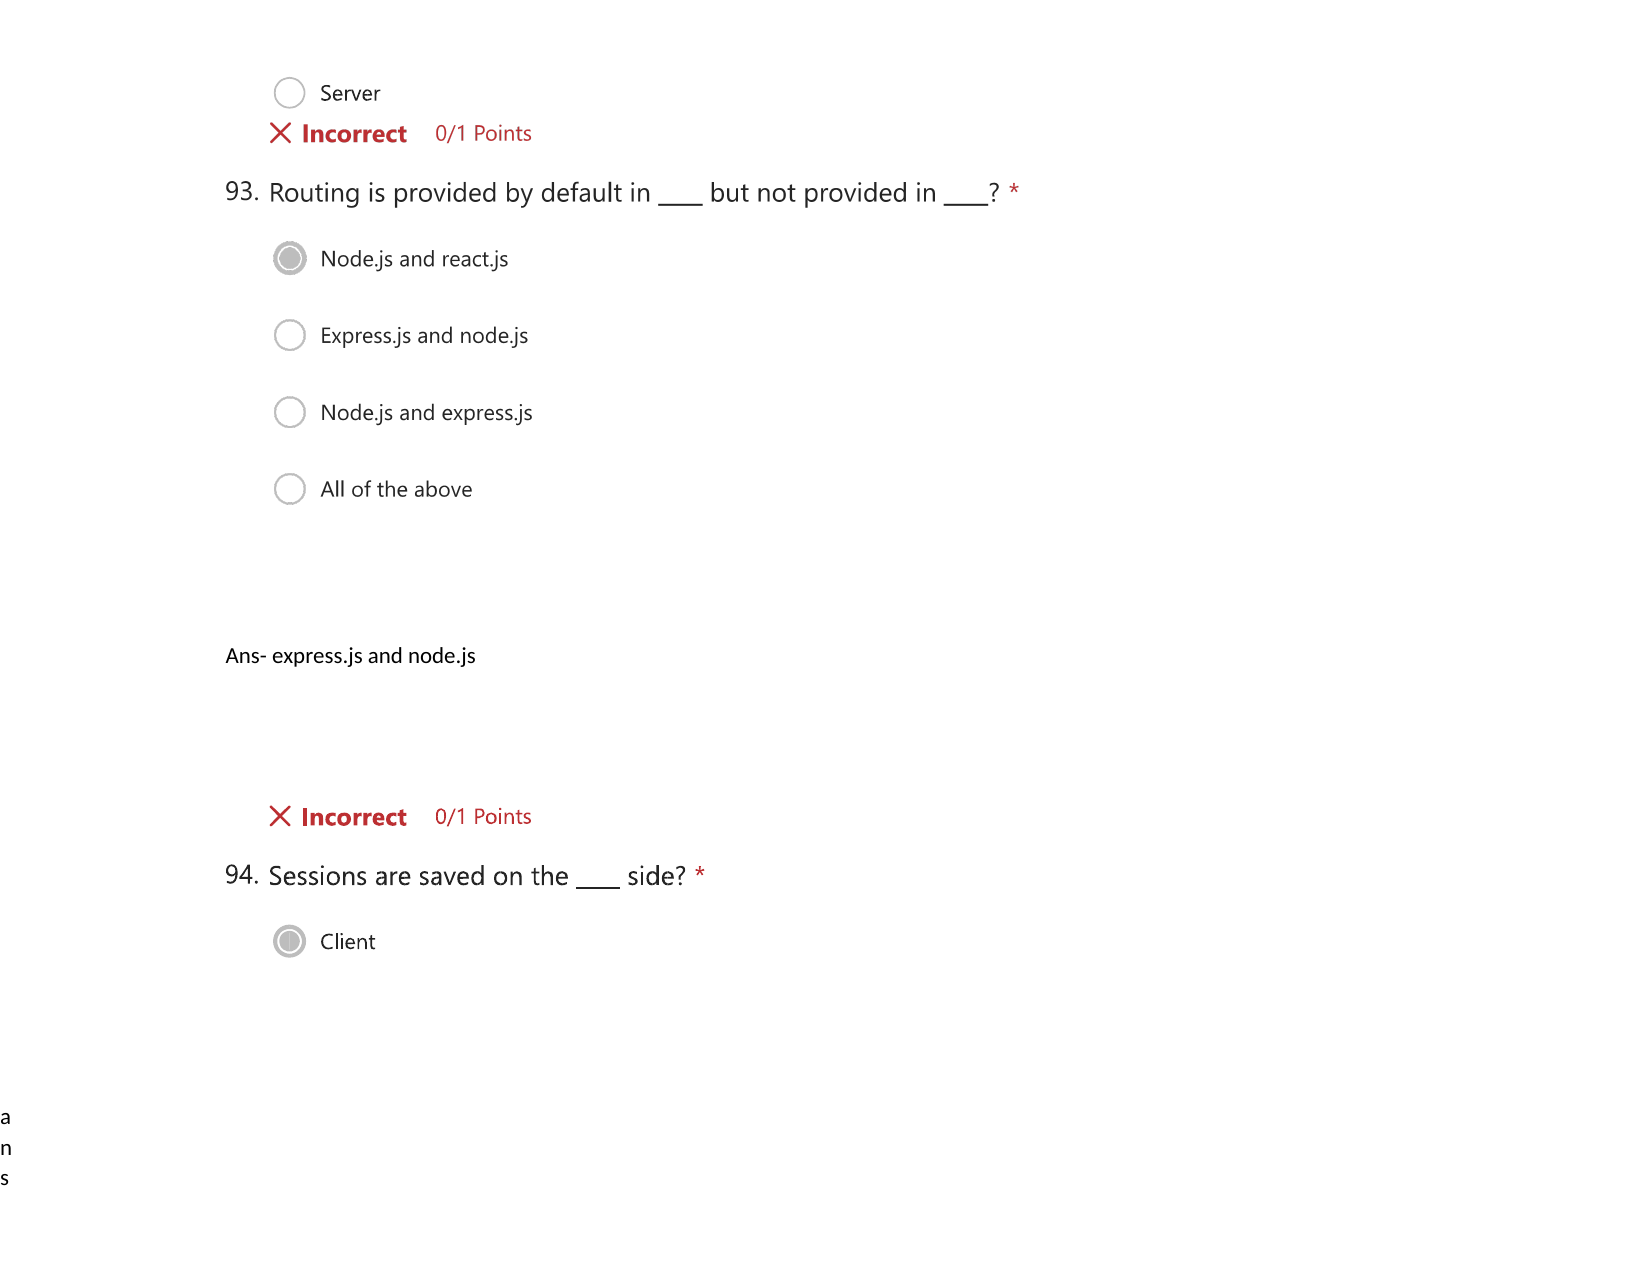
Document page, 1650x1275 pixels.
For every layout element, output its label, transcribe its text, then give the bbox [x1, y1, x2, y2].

text Ans- express.js and node.js [225, 641, 1500, 669]
picture [225, 121, 1019, 505]
